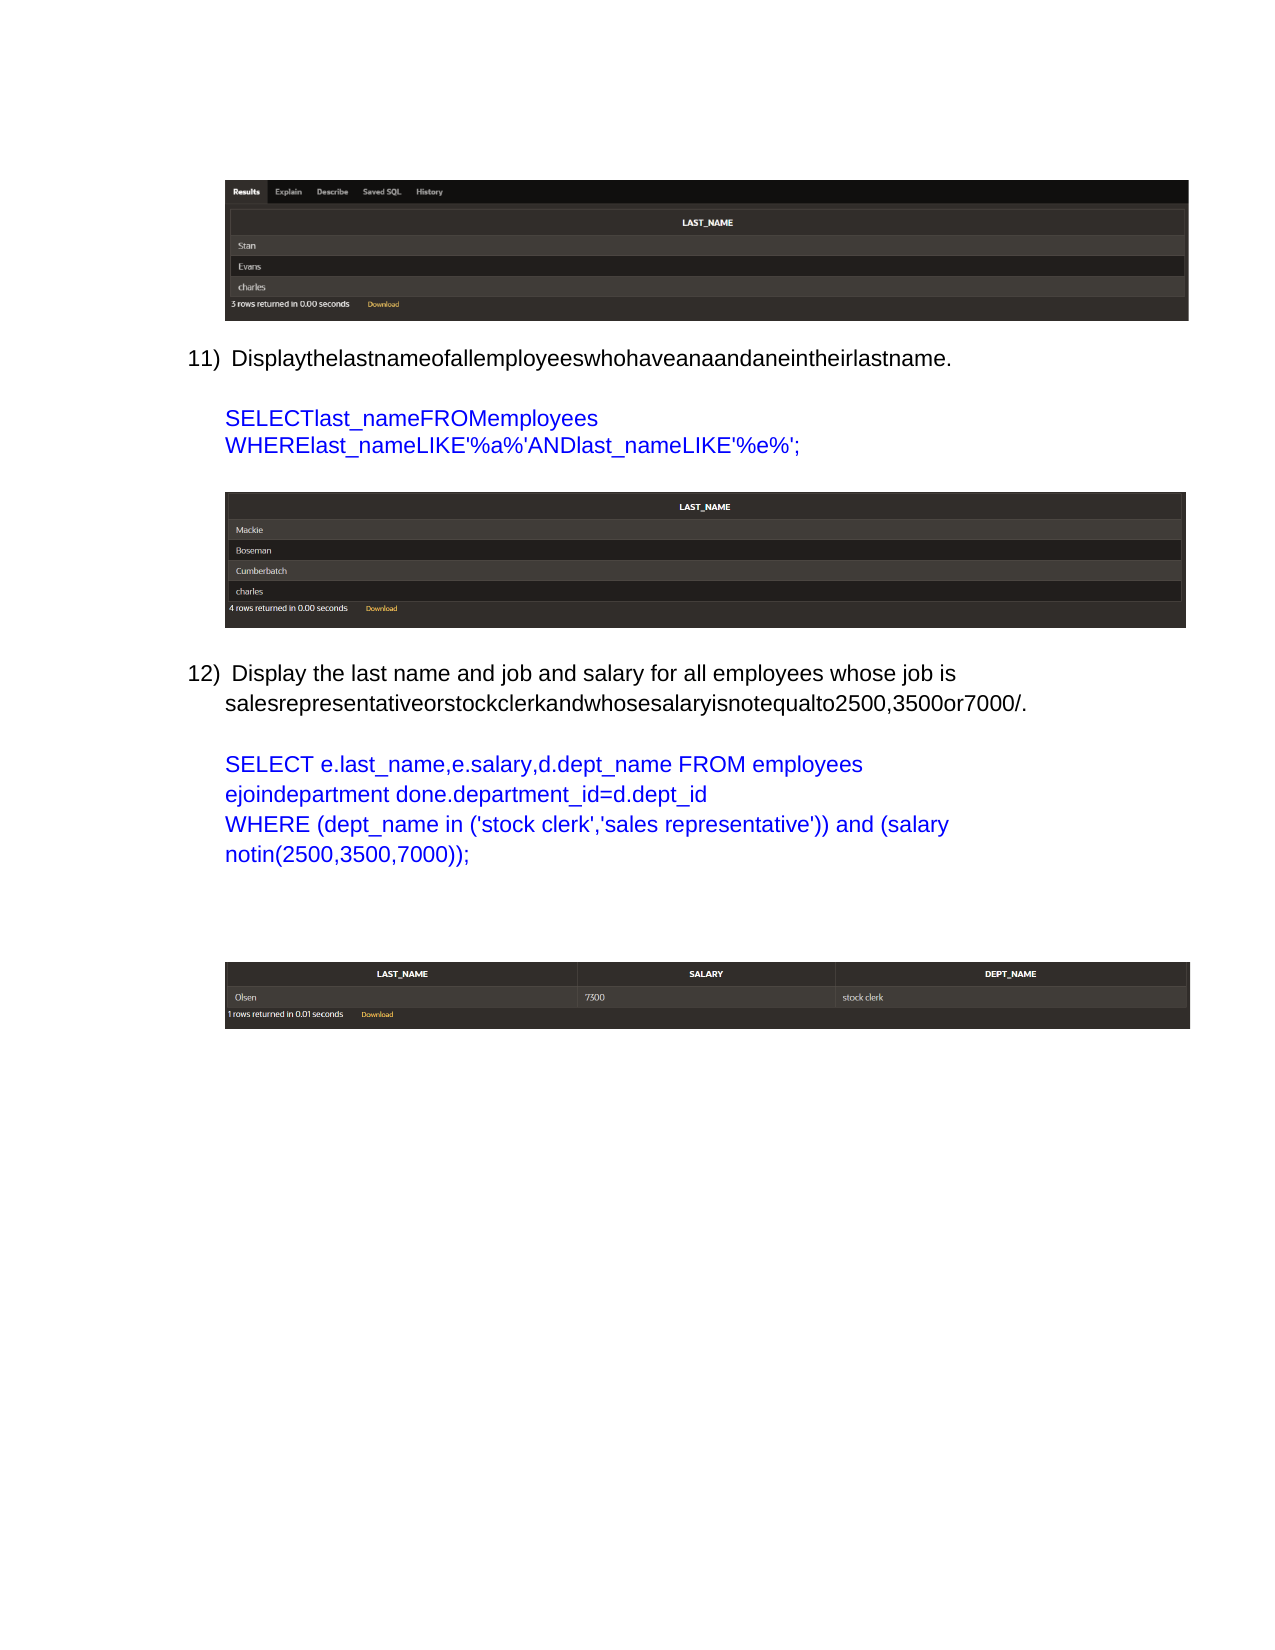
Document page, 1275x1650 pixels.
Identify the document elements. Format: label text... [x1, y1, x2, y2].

list Display the last name and job and salary for all employees whose job is salesrepresentativeorstockclerkandwhosesalaryisnotequalto2500,3500or7000/. [187, 660, 1063, 717]
text WHERElast_nameLIKE'%a%'ANDlast_nameLIKE'%e%'; [225, 432, 1210, 458]
picture [225, 492, 1186, 628]
text SELECT e.last_name,e.salary,d.dept_name FROM employees ejoindepartment done.department_id=d.dept_id [225, 751, 884, 807]
text WHERE (dept_name in ('stock clerk','sales representative')) and (salary notin(2500,3500,7000)); [225, 811, 990, 867]
list Displaythelastnameofallemployeeswhohaveanaandaneintheirlastname. [187, 345, 1210, 372]
picture [225, 180, 1189, 321]
picture [225, 962, 1191, 1029]
text SELECTlast_nameFROMemployees [225, 405, 1210, 432]
